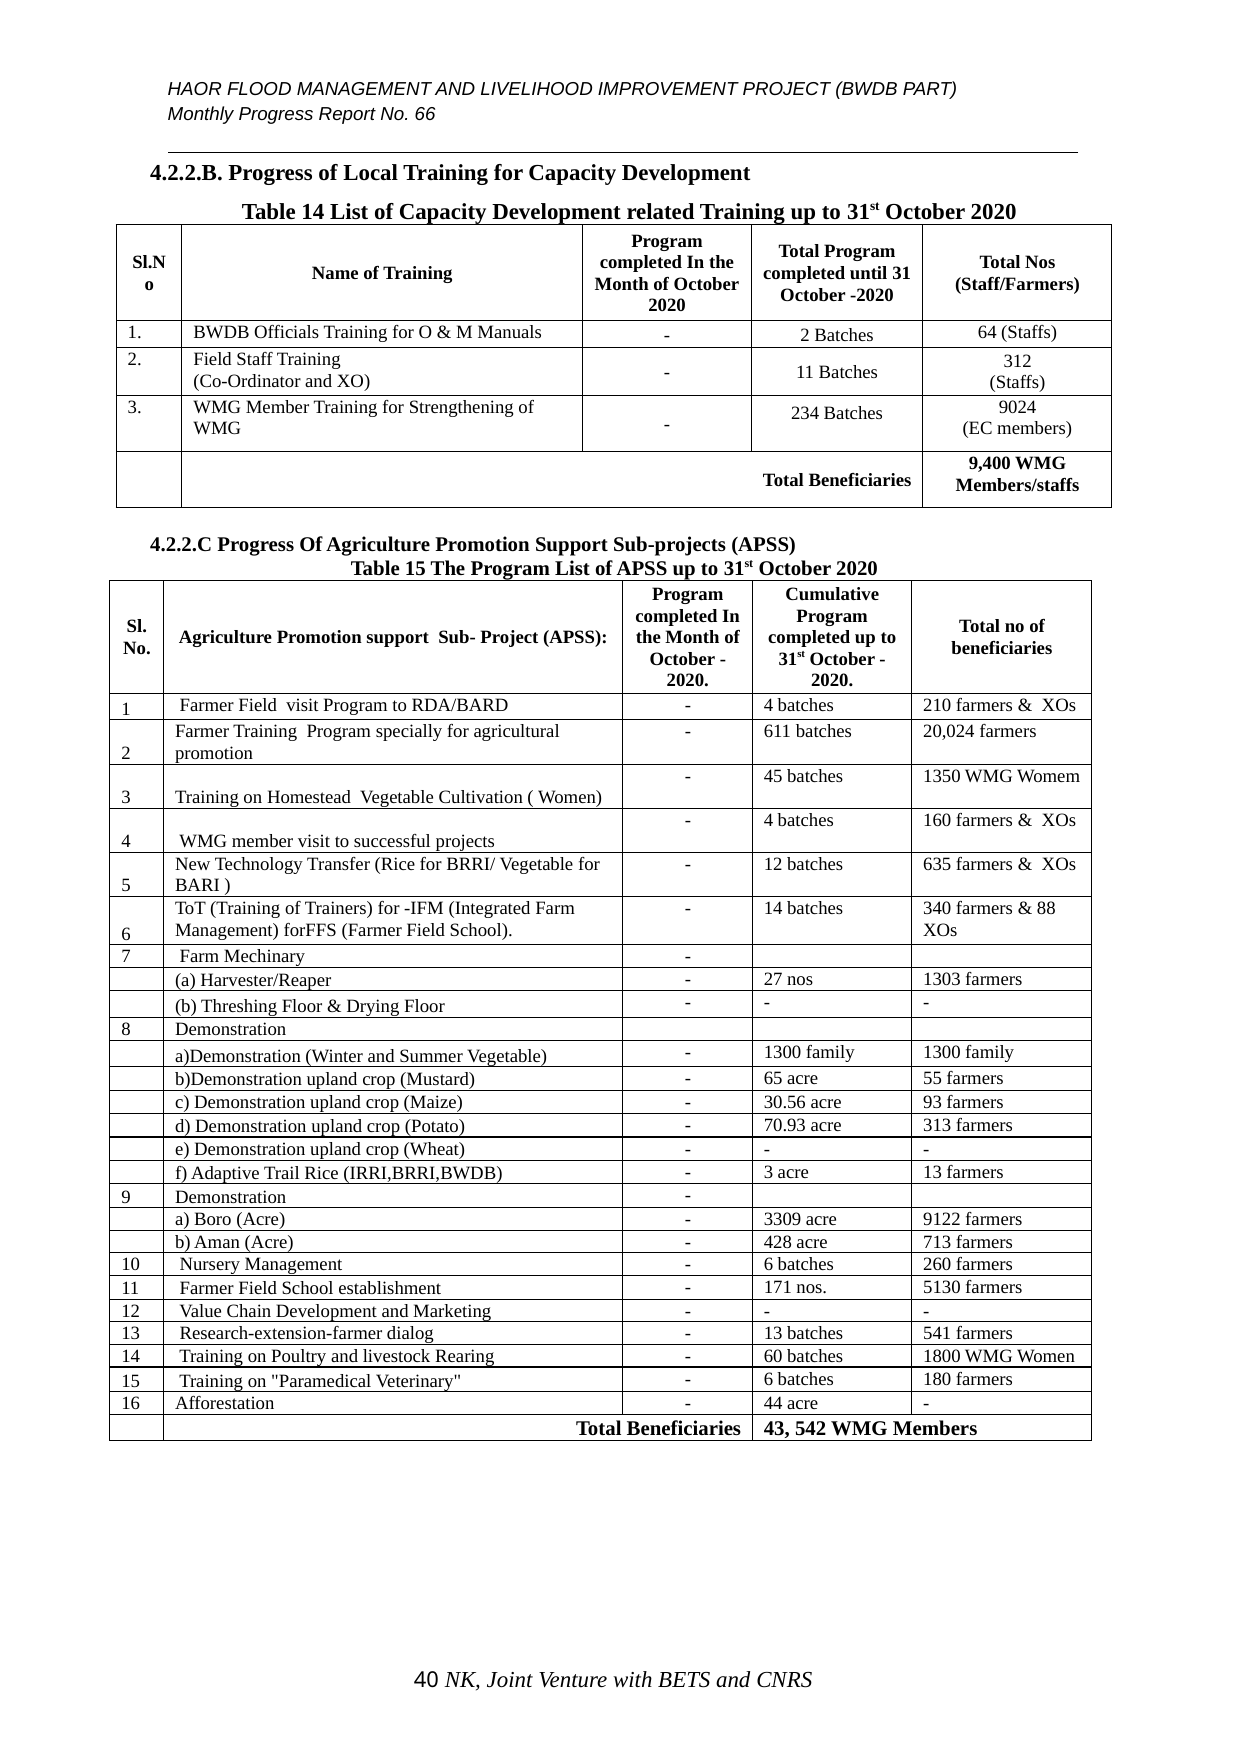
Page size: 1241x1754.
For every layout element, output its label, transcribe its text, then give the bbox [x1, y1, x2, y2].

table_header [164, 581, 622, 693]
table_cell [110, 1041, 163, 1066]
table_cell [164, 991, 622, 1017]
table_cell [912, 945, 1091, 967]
text Table 14 List of Capacity Development related Training up to 31st October 2020 [150, 198, 1078, 224]
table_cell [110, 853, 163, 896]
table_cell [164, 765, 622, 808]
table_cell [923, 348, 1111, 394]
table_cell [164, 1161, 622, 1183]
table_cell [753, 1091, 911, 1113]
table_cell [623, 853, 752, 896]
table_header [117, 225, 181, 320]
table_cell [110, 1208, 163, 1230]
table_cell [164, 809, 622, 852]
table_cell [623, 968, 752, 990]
text Table 15 The Program List of APSS up to 31st October 2020 [150, 556, 1078, 580]
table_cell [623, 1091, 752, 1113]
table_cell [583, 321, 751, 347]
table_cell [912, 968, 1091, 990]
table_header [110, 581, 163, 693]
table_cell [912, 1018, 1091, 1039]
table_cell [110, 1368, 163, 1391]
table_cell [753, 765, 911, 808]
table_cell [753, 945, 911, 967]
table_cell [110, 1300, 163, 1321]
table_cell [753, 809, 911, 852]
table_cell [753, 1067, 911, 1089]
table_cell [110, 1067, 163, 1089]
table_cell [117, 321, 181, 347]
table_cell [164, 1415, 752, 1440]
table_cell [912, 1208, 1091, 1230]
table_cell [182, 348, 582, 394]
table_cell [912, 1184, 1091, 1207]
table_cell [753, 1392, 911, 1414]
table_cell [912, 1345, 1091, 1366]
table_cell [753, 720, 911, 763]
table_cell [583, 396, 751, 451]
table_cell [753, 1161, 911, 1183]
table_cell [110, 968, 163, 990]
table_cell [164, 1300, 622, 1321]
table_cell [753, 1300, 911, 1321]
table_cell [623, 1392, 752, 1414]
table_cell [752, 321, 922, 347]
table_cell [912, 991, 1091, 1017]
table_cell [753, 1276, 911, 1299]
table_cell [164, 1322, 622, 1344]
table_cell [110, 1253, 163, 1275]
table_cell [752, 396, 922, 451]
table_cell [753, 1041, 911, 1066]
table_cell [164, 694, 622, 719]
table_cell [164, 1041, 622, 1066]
text 4.2.2.C Progress Of Agriculture Promotion Support Sub-projects (APSS) [150, 532, 1078, 556]
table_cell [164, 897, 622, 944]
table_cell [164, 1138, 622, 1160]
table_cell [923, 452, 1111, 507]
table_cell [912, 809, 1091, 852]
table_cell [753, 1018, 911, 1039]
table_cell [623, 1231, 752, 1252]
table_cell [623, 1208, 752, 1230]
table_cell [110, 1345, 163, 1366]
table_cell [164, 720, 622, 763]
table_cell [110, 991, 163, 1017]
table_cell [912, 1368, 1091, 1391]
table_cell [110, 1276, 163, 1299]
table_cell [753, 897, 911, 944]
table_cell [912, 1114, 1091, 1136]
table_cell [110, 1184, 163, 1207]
text 4.2.2.B. Progress of Local Training for Capacity Development [150, 159, 1078, 185]
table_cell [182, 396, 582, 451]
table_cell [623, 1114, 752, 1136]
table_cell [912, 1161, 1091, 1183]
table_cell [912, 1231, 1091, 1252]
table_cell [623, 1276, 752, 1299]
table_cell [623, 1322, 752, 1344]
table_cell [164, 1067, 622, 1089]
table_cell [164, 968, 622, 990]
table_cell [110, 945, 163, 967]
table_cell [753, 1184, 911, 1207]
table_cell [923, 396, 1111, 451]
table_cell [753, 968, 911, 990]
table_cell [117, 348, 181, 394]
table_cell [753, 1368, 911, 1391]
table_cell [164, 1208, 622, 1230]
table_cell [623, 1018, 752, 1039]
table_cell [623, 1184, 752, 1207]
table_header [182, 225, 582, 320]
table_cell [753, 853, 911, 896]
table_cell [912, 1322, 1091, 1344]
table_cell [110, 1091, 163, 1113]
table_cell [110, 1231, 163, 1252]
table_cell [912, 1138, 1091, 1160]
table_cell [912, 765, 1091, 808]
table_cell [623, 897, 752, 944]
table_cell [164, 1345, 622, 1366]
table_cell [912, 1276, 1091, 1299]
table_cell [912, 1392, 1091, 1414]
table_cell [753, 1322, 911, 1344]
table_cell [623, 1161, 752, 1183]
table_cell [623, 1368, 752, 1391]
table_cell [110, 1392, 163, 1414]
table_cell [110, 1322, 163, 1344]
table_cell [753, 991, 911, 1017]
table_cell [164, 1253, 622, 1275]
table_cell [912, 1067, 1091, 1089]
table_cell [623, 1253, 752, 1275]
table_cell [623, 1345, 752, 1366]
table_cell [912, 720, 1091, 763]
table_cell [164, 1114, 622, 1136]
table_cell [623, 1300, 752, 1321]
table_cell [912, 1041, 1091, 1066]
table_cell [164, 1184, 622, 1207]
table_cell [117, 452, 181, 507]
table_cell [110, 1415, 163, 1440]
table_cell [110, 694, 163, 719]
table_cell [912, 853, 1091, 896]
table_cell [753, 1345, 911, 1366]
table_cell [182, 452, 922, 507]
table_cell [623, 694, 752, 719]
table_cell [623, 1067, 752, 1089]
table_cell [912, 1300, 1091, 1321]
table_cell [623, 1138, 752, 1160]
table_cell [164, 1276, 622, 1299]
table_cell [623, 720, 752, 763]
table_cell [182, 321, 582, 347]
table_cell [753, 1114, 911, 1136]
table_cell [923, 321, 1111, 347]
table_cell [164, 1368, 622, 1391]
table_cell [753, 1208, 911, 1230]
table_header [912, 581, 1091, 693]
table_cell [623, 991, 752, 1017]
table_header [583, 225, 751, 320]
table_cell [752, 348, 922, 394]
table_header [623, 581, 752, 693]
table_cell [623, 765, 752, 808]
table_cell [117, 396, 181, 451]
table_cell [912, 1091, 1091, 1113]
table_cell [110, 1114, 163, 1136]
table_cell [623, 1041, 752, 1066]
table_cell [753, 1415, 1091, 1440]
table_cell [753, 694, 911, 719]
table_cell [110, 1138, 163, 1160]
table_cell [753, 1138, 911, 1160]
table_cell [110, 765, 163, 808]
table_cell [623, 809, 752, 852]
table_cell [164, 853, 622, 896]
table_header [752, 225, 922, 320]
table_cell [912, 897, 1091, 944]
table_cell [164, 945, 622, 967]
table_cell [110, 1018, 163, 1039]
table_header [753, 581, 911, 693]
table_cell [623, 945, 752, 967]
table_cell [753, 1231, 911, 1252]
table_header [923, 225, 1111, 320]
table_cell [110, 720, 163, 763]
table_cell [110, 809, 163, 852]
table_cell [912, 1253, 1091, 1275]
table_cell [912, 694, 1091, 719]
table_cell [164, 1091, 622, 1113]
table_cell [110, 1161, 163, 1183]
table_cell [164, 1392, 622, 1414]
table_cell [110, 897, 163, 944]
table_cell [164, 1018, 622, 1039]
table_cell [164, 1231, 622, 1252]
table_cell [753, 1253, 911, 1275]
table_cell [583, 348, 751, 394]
